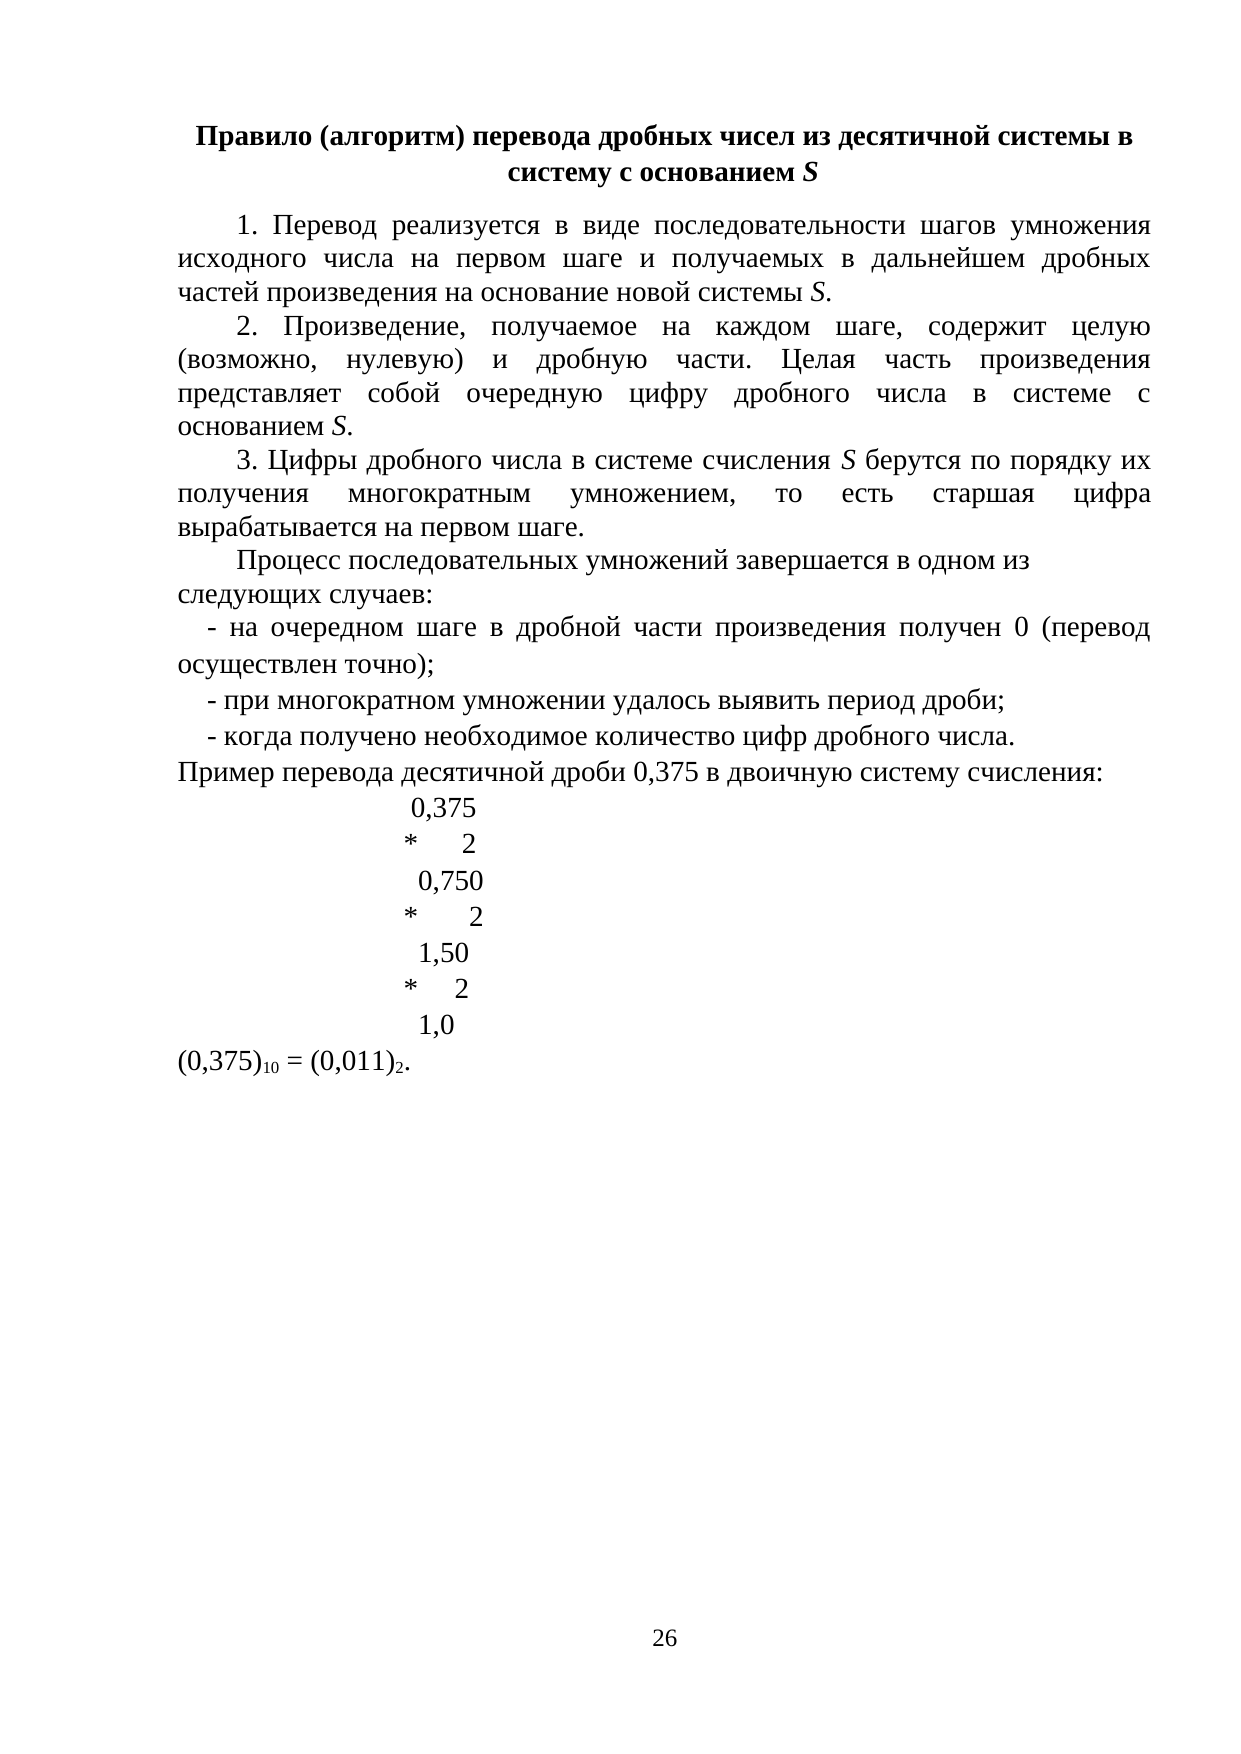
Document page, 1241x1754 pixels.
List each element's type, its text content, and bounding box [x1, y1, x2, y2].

text Пример перевода десятичной дроби 0,375 в двоичную систему счисления: [177, 754, 1152, 788]
text 0,375 [177, 790, 1152, 824]
text 1,50 [177, 935, 1152, 968]
text - на очередном шаге в дробной части произведения получен 0 (перевод осуществлен точно); [177, 609, 1152, 679]
text * 2 [177, 826, 1152, 860]
text 2. Произведение, получаемое на каждом шаге, содержит целую (возможно, нулевую) и дробную части. Целая часть произведения представляет собой очередную цифру дробного числа в системе с основанием S. [177, 308, 1152, 442]
text Правило (алгоритм) перевода дробных чисел из десятичной системы в систему с основанием S [177, 118, 1152, 188]
text 1. Перевод реализуется в виде последовательности шагов умножения исходного числа на первом шаге и получаемых в дальнейшем дробных частей произведения на основание новой системы S. [177, 207, 1152, 308]
text - когда получено необходимое количество цифр дробного числа. [177, 718, 1152, 752]
text - при многократном умножении удалось выявить период дроби; [177, 682, 1152, 715]
text 0,750 [177, 863, 1152, 896]
text 3. Цифры дробного числа в системе счисления S берутся по порядку их получения многократным умножением, то есть старшая цифра вырабатывается на первом шаге. [177, 442, 1152, 542]
text (0,375)10 = (0,011)2. [177, 1043, 1152, 1077]
text * 2 [177, 899, 1152, 932]
text 1,0 [177, 1007, 1152, 1041]
text * 2 [177, 971, 1152, 1004]
text Процесс последовательных умножений завершается в одном из следующих случаев: [177, 542, 1152, 609]
